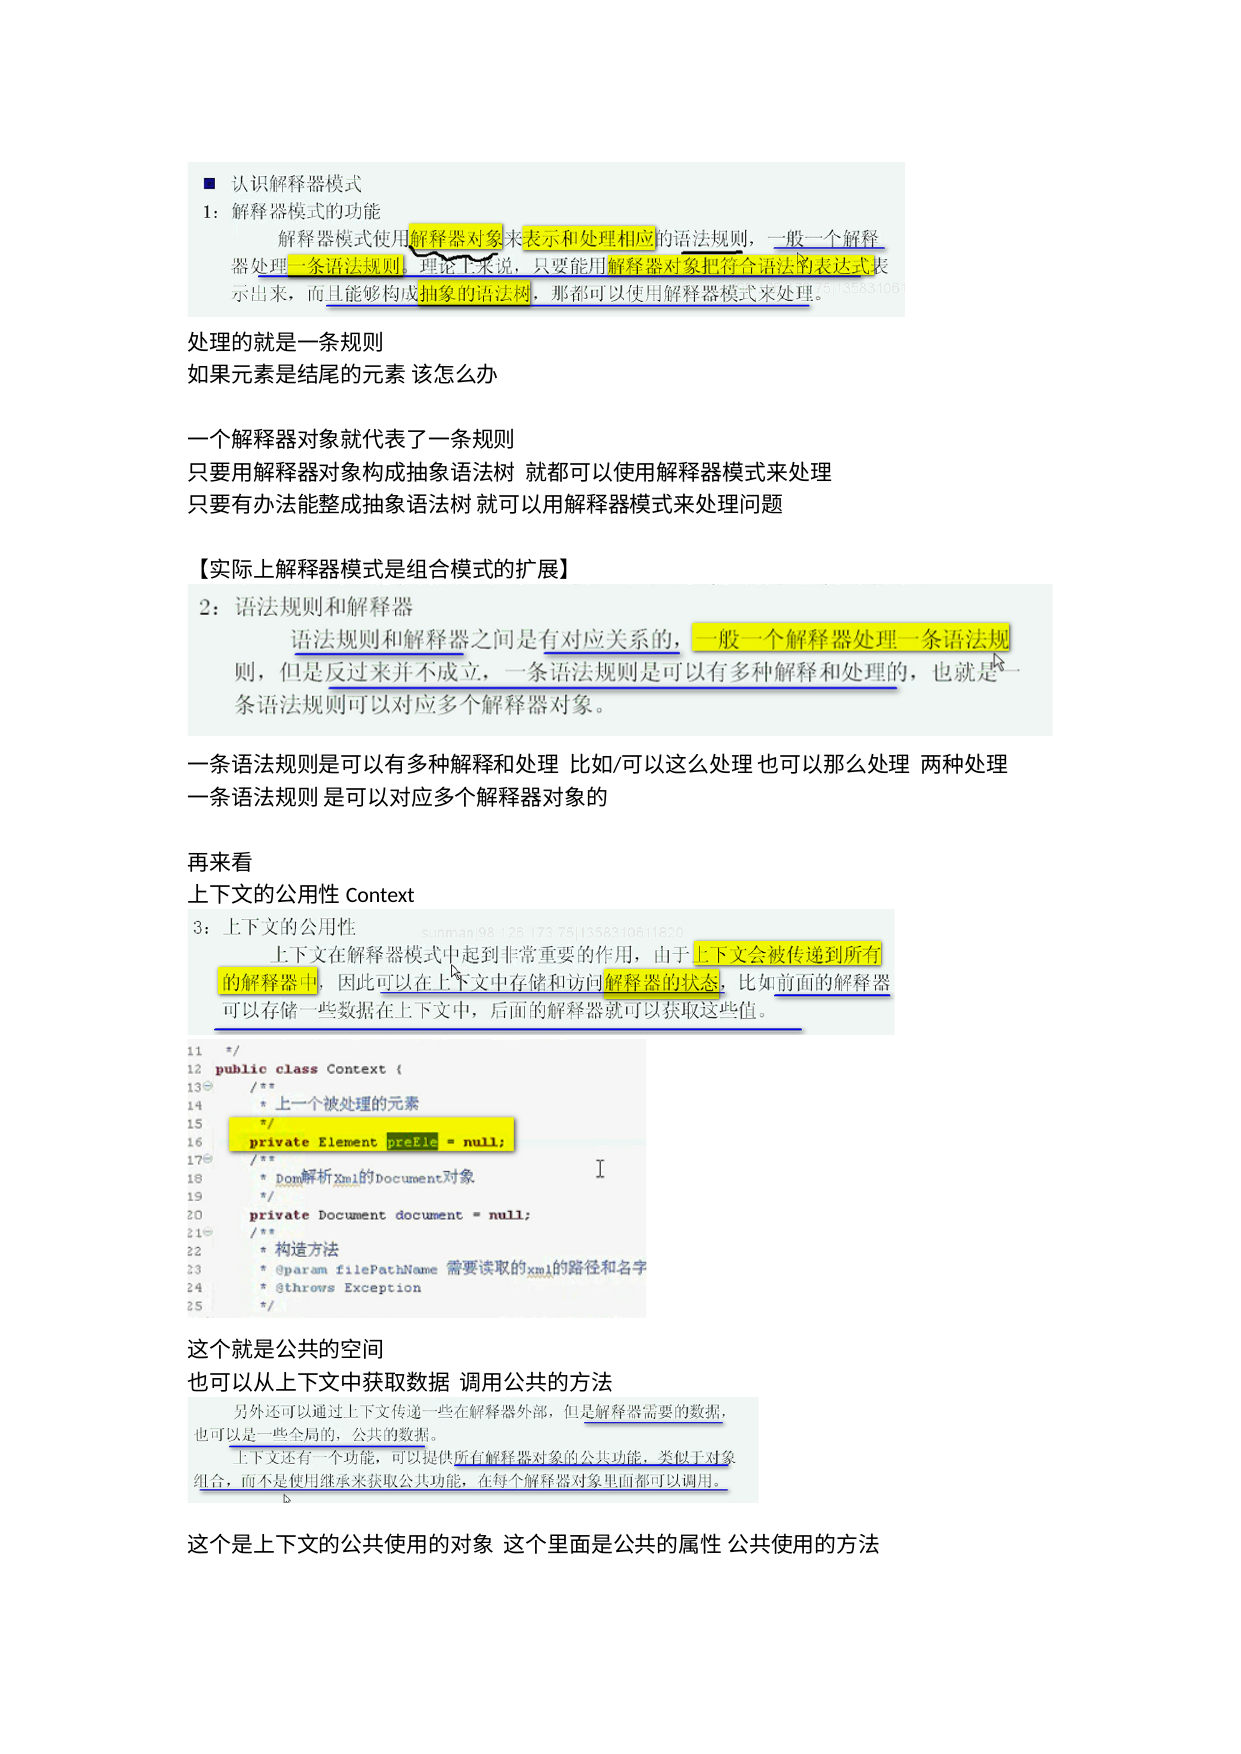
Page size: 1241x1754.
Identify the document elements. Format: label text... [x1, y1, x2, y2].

text 这个就是公共的空间 [187, 1332, 1053, 1364]
picture [187, 1039, 647, 1318]
text 这个是上下文的公共使用的对象 这个里面是公共的属性 公共使用的方法 [187, 1527, 1053, 1559]
text 一条语法规则 是可以对应多个解释器对象的 [187, 779, 1053, 812]
picture [187, 584, 1053, 736]
text 【实际上解释器模式是组合模式的扩展】 [187, 552, 1053, 584]
text 也可以从上下文中获取数据 调用公共的方法 [187, 1364, 1053, 1397]
picture [187, 162, 905, 317]
text 上下文的公用性 Context [187, 877, 1053, 909]
text 只要有办法能整成抽象语法树 就可以用解释器模式来处理问题 [187, 487, 1053, 519]
text 如果元素是结尾的元素 该怎么办 [187, 357, 1053, 389]
text 处理的就是一条规则 [187, 324, 1053, 357]
text 一个解释器对象就代表了一条规则 [187, 422, 1053, 454]
text 再来看 [187, 844, 1053, 877]
picture [187, 909, 895, 1035]
text 只要用解释器对象构成抽象语法树 就都可以使用解释器模式来处理 [187, 454, 1053, 487]
text 一条语法规则是可以有多种解释和处理 比如/可以这么处理 也可以那么处理 两种处理 [187, 747, 1053, 779]
picture [187, 1397, 759, 1503]
